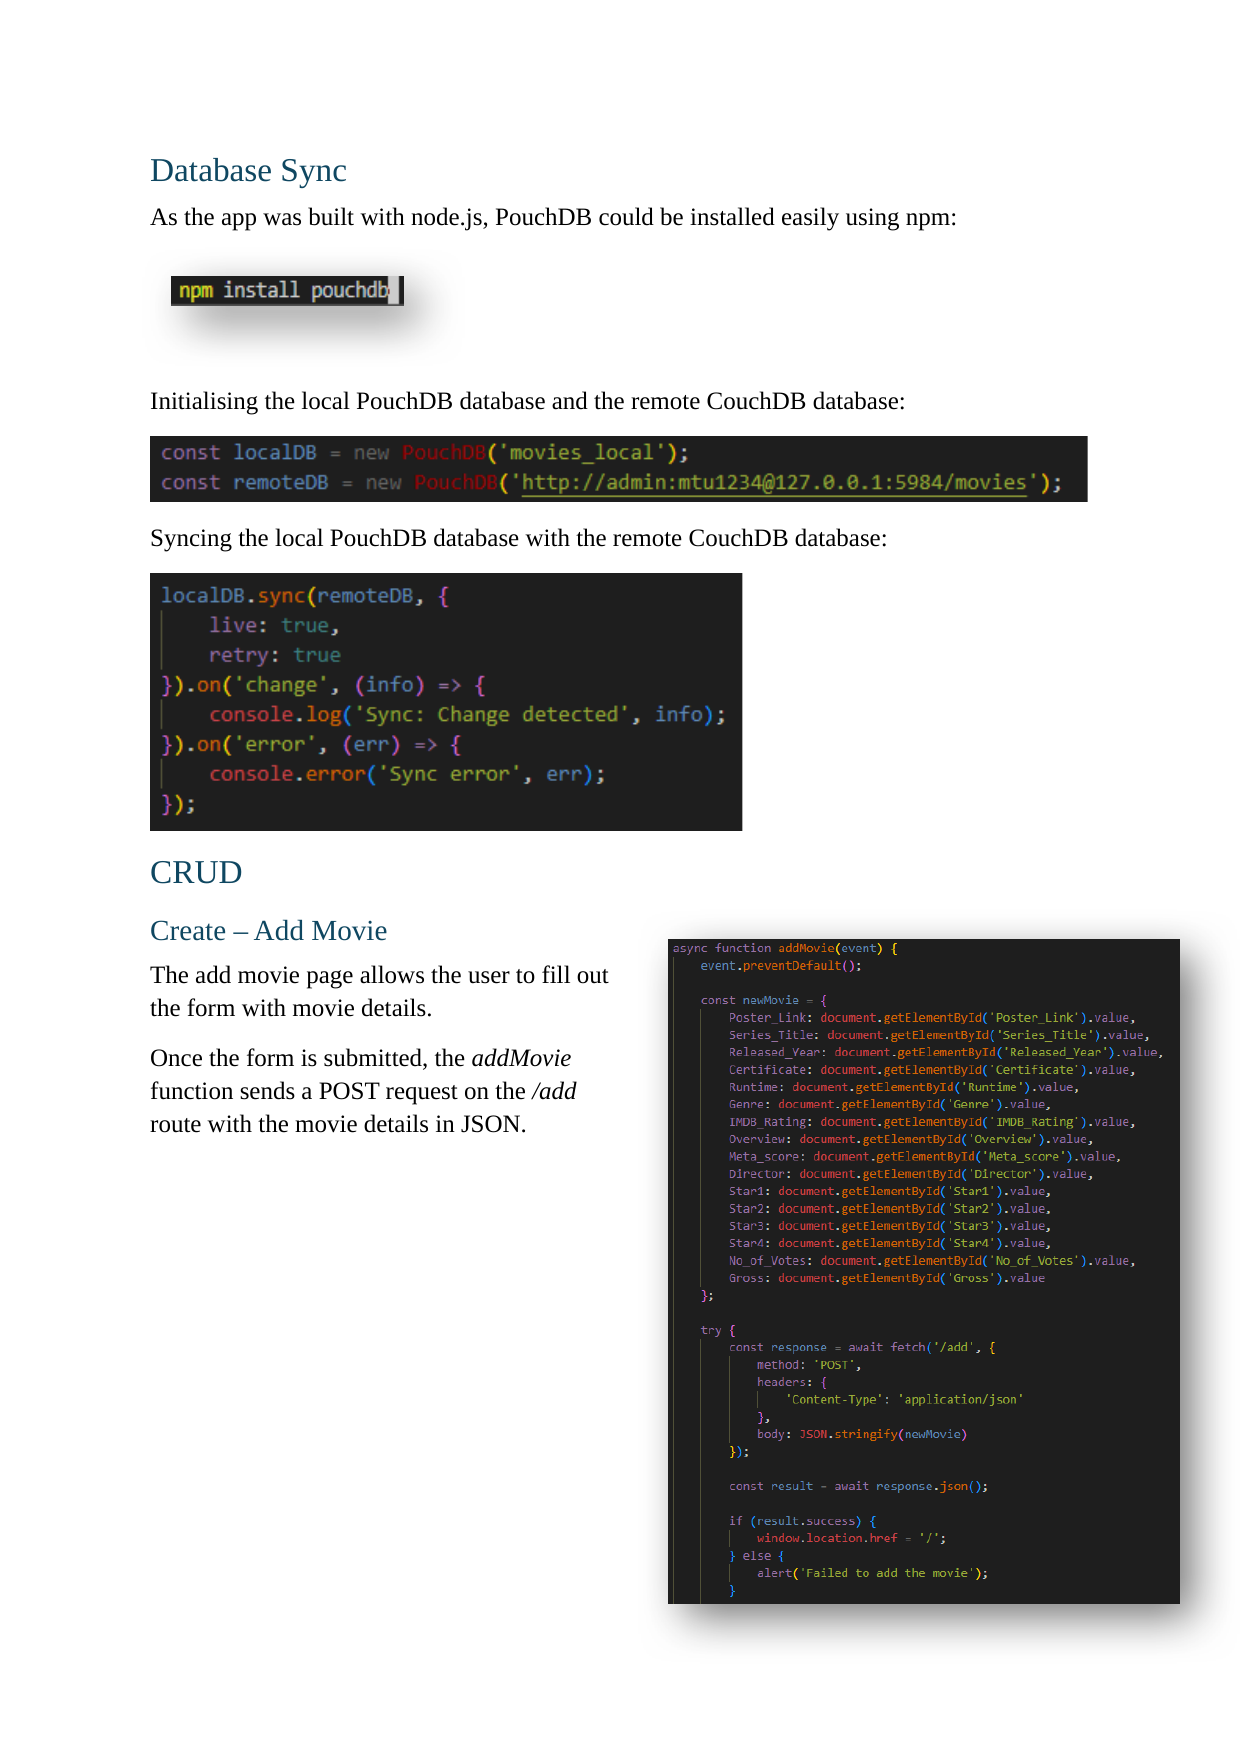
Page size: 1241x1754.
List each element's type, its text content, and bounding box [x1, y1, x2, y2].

subtitle Create – Add Movie [150, 913, 1090, 947]
text The add movie page allows the user to fill out the form with movie details. [150, 960, 654, 1022]
text Syncing the local PouchDB database with the remote CouchDB database: [150, 523, 1090, 552]
subtitle CRUD [150, 853, 1090, 891]
picture [171, 276, 404, 306]
picture [150, 573, 743, 831]
text As the app was built with node.js, PouchDB could be installed easily using npm: [150, 202, 1090, 231]
subtitle Database Sync [150, 150, 1090, 188]
text Once the form is submitted, the addMovie function sends a POST request on the /add route with the movie details in JSON. [150, 1043, 650, 1138]
picture [668, 939, 1180, 1604]
picture [150, 436, 1088, 502]
text Initialising the local PouchDB database and the remote CouchDB database: [150, 386, 1090, 415]
